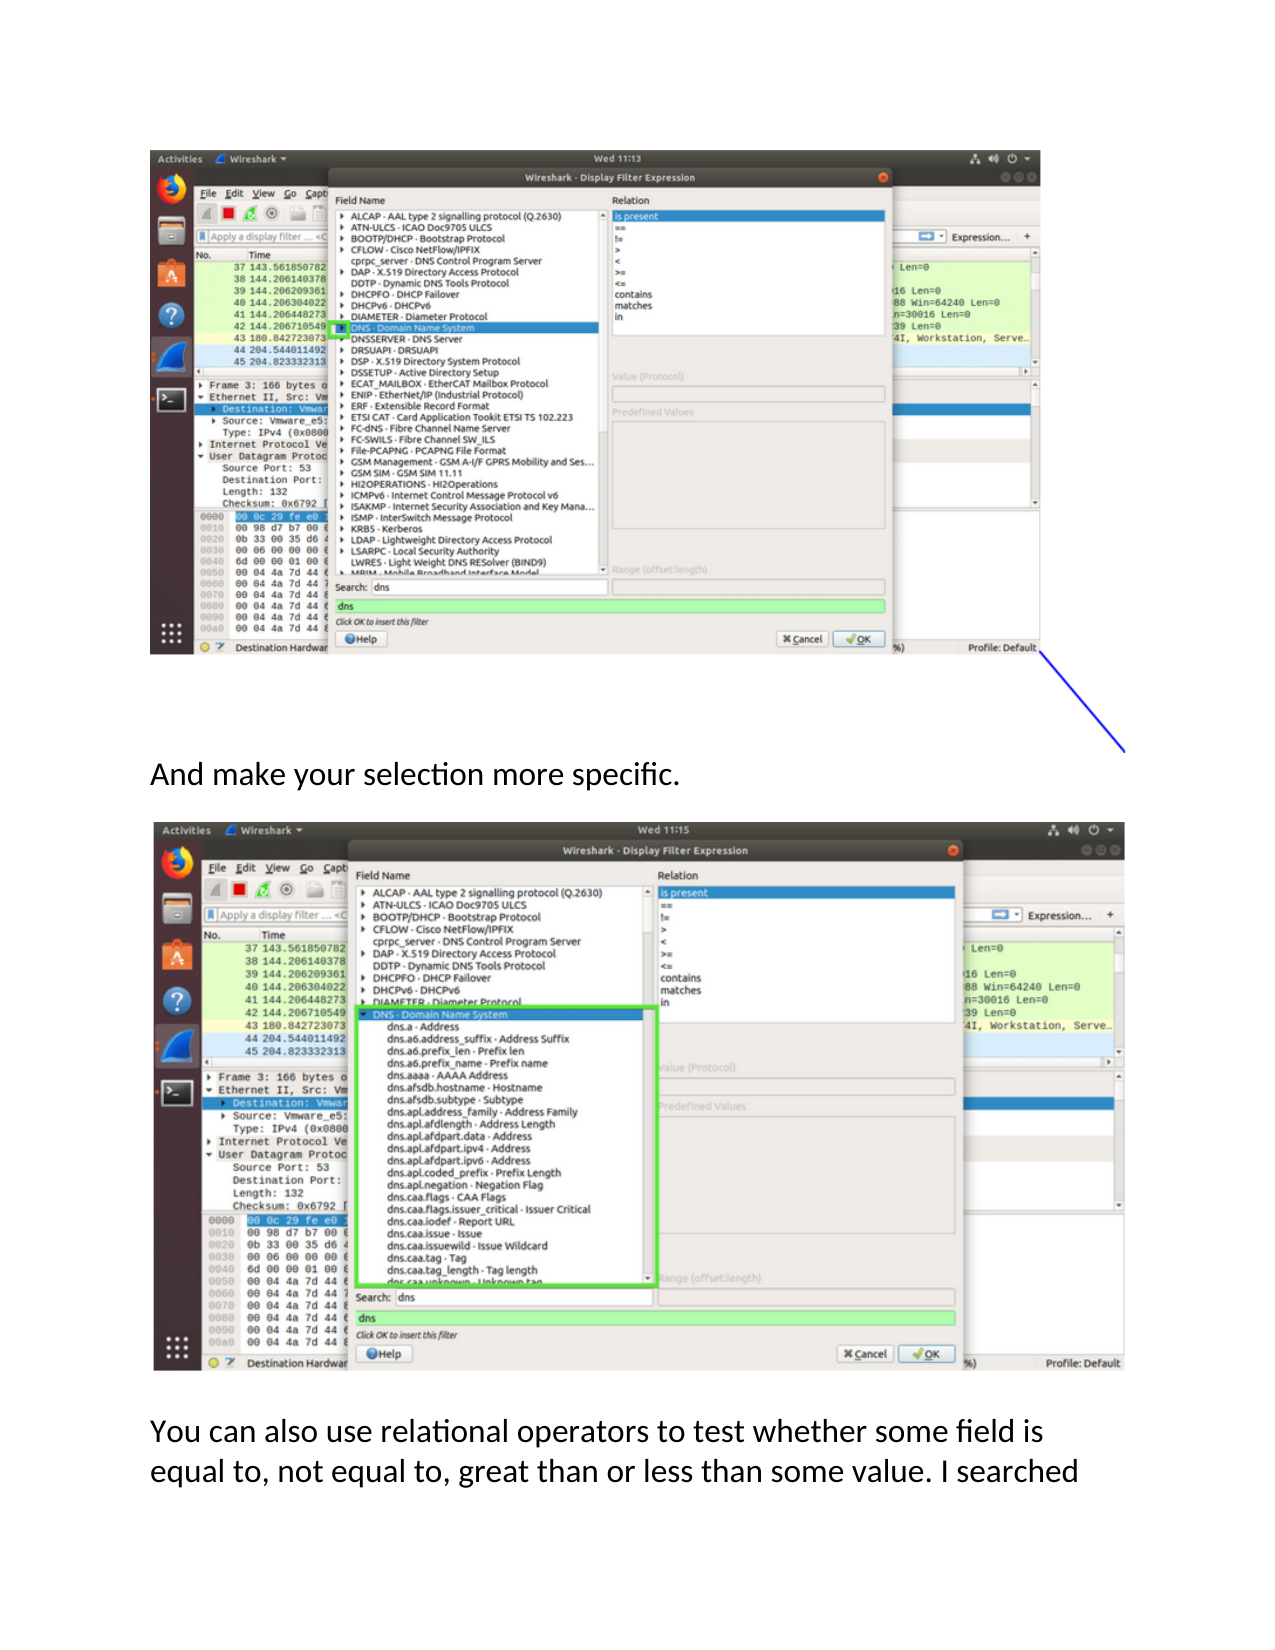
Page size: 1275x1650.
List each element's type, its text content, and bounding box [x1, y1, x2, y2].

picture [150, 822, 1125, 1381]
text And make your selection more specific. [150, 753, 1125, 793]
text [150, 1409, 1125, 1491]
picture [150, 150, 1125, 753]
